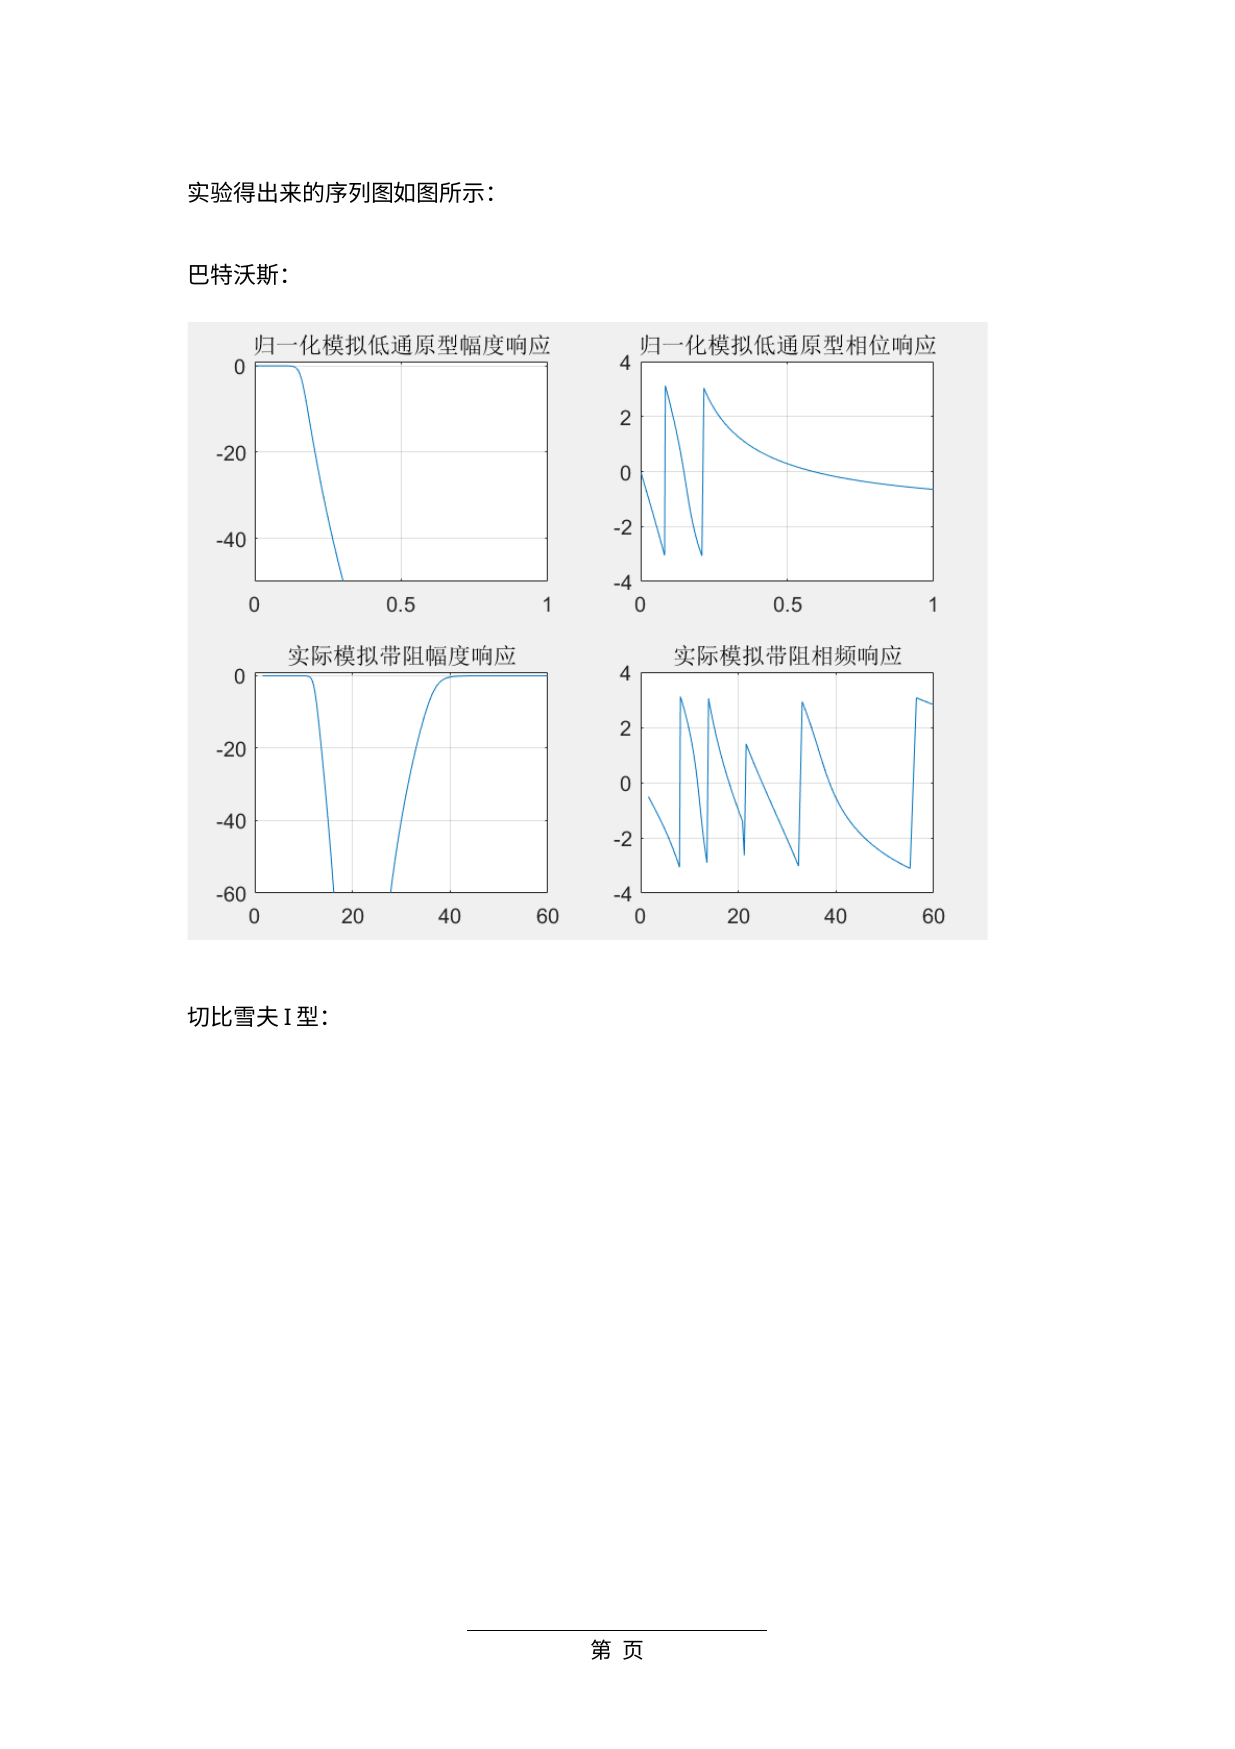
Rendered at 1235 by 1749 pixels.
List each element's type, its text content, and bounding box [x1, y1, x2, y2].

list 巴特沃斯： [187, 241, 1047, 306]
list 实验得出来的序列图如图所示： [187, 159, 1047, 224]
picture [187, 322, 988, 940]
list 切比雪夫I型： [187, 983, 1047, 1048]
